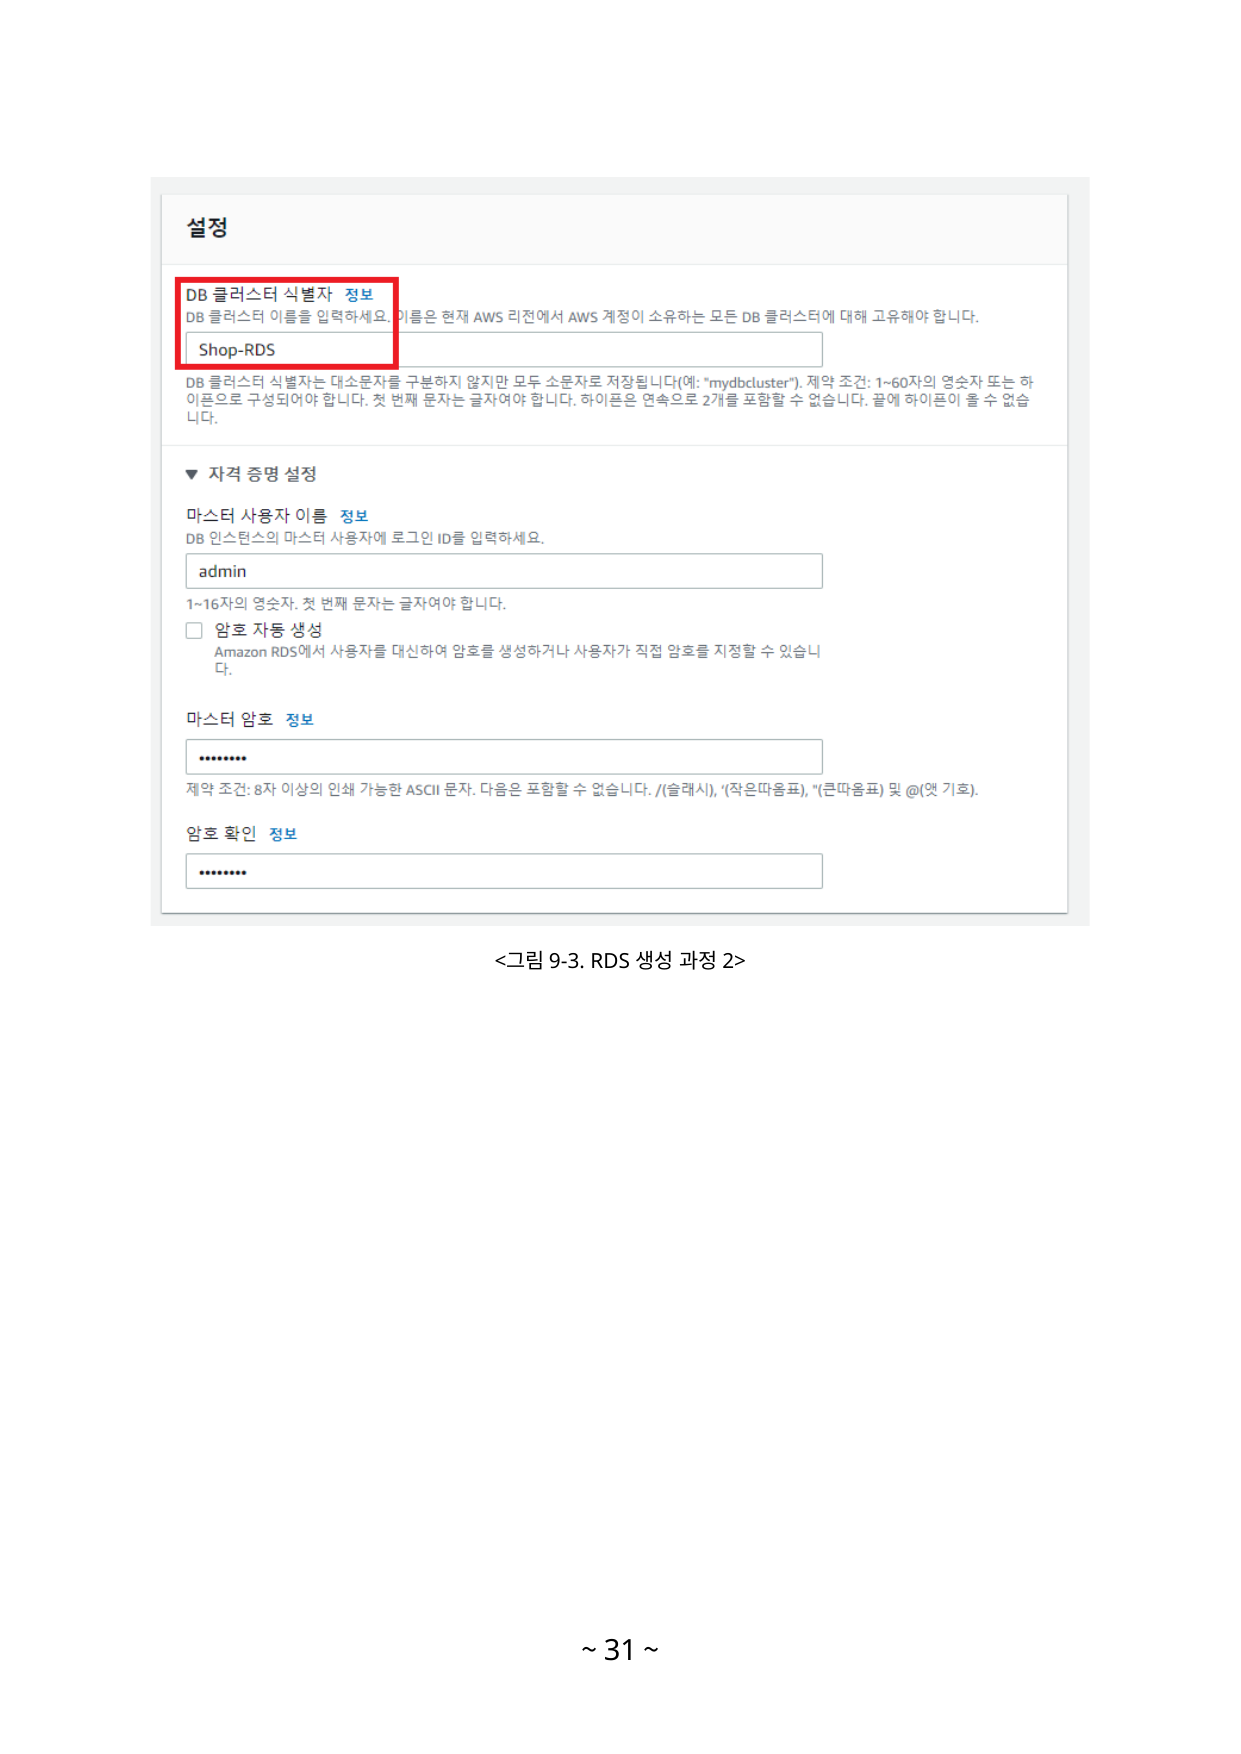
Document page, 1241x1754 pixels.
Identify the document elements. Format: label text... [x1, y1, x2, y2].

picture [150, 177, 1090, 926]
text <그림9-3. RDS 생성 과정2> [150, 944, 1090, 975]
